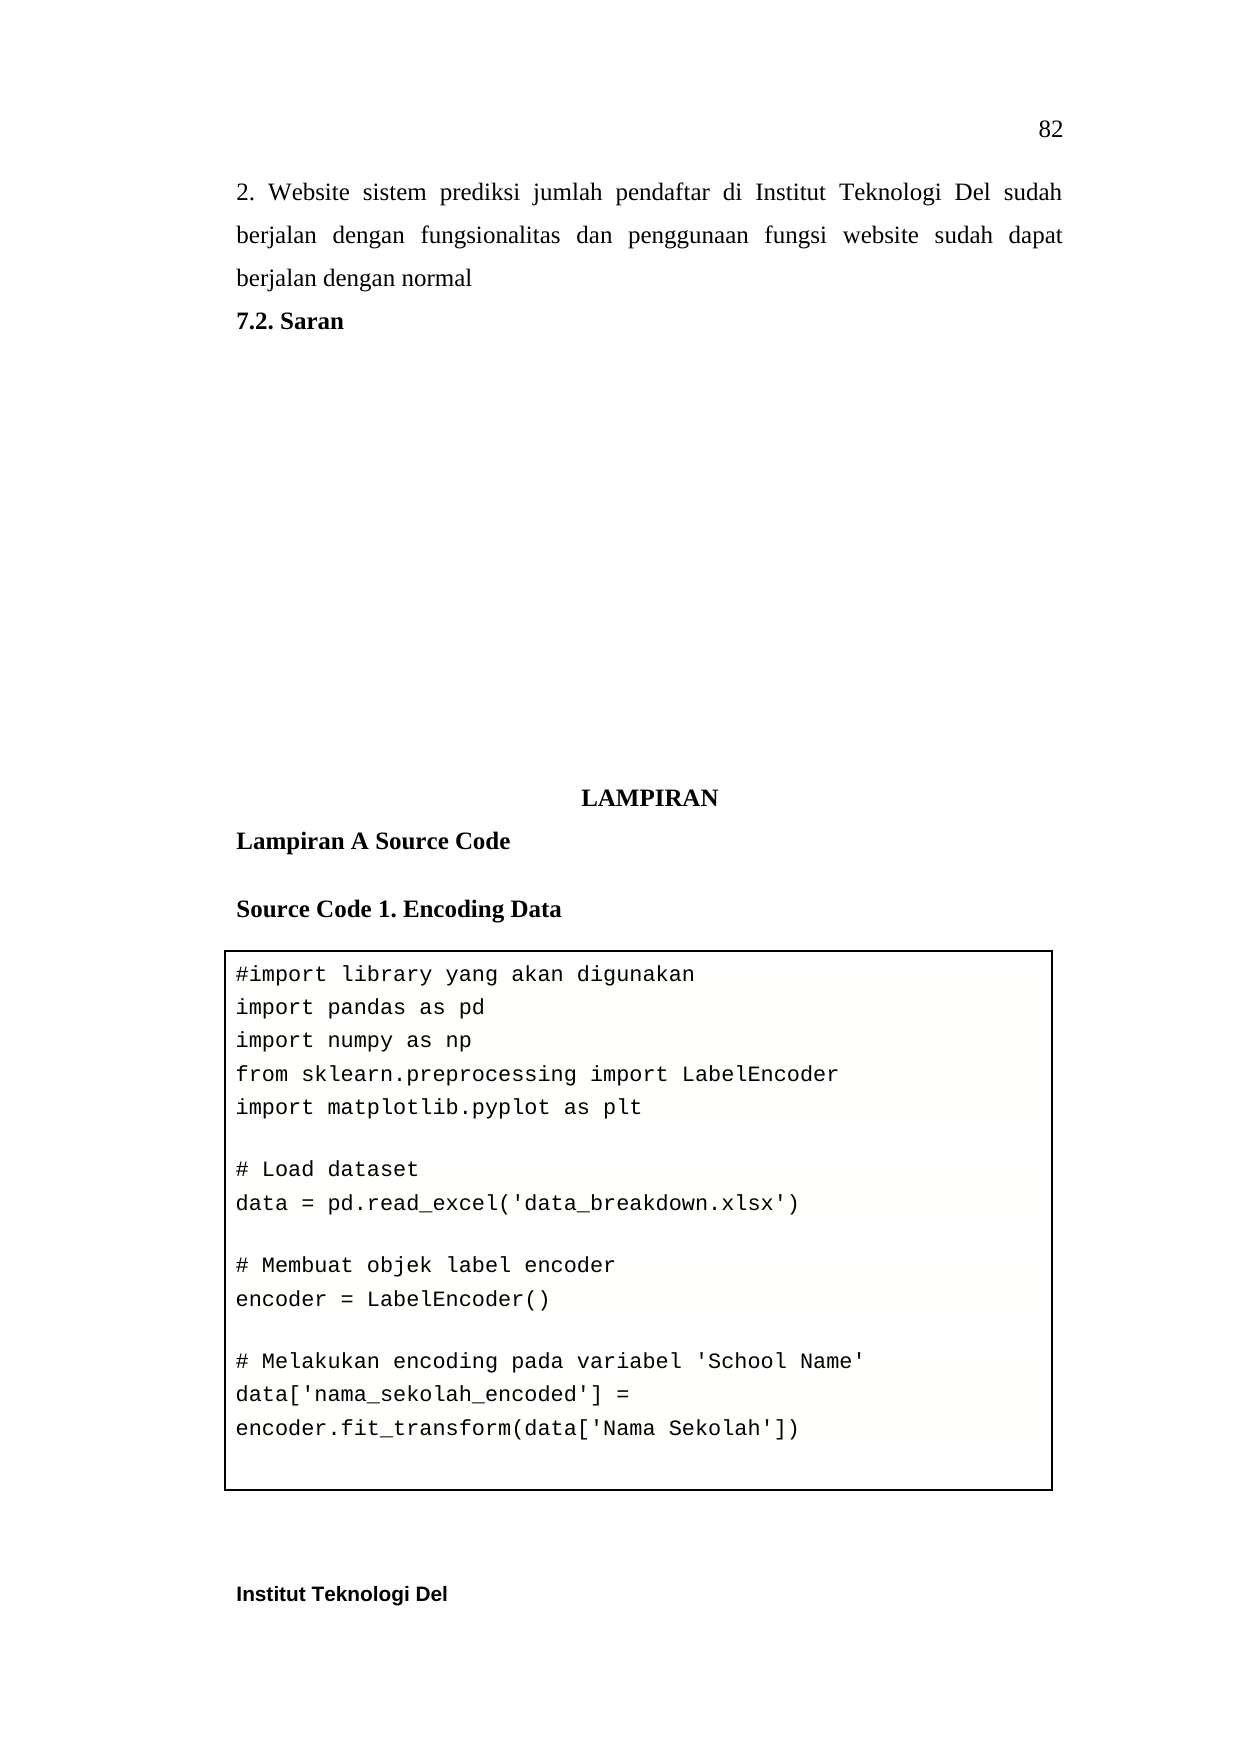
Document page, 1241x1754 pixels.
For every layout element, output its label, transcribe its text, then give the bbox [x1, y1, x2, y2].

text 2. Website sistem prediksi jumlah pendaftar di Institut Teknologi Del sudah berjalan dengan fungsionalitas dan penggunaan fungsi website sudah dapat berjalan dengan normal [236, 177, 1063, 292]
subtitle LAMPIRAN [236, 783, 1063, 812]
subtitle Source Code 1. Encoding Data [236, 894, 1063, 923]
subtitle 7.2. Saran [236, 306, 1063, 335]
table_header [226, 952, 1051, 1489]
subtitle Lampiran A Source Code [236, 826, 1063, 855]
